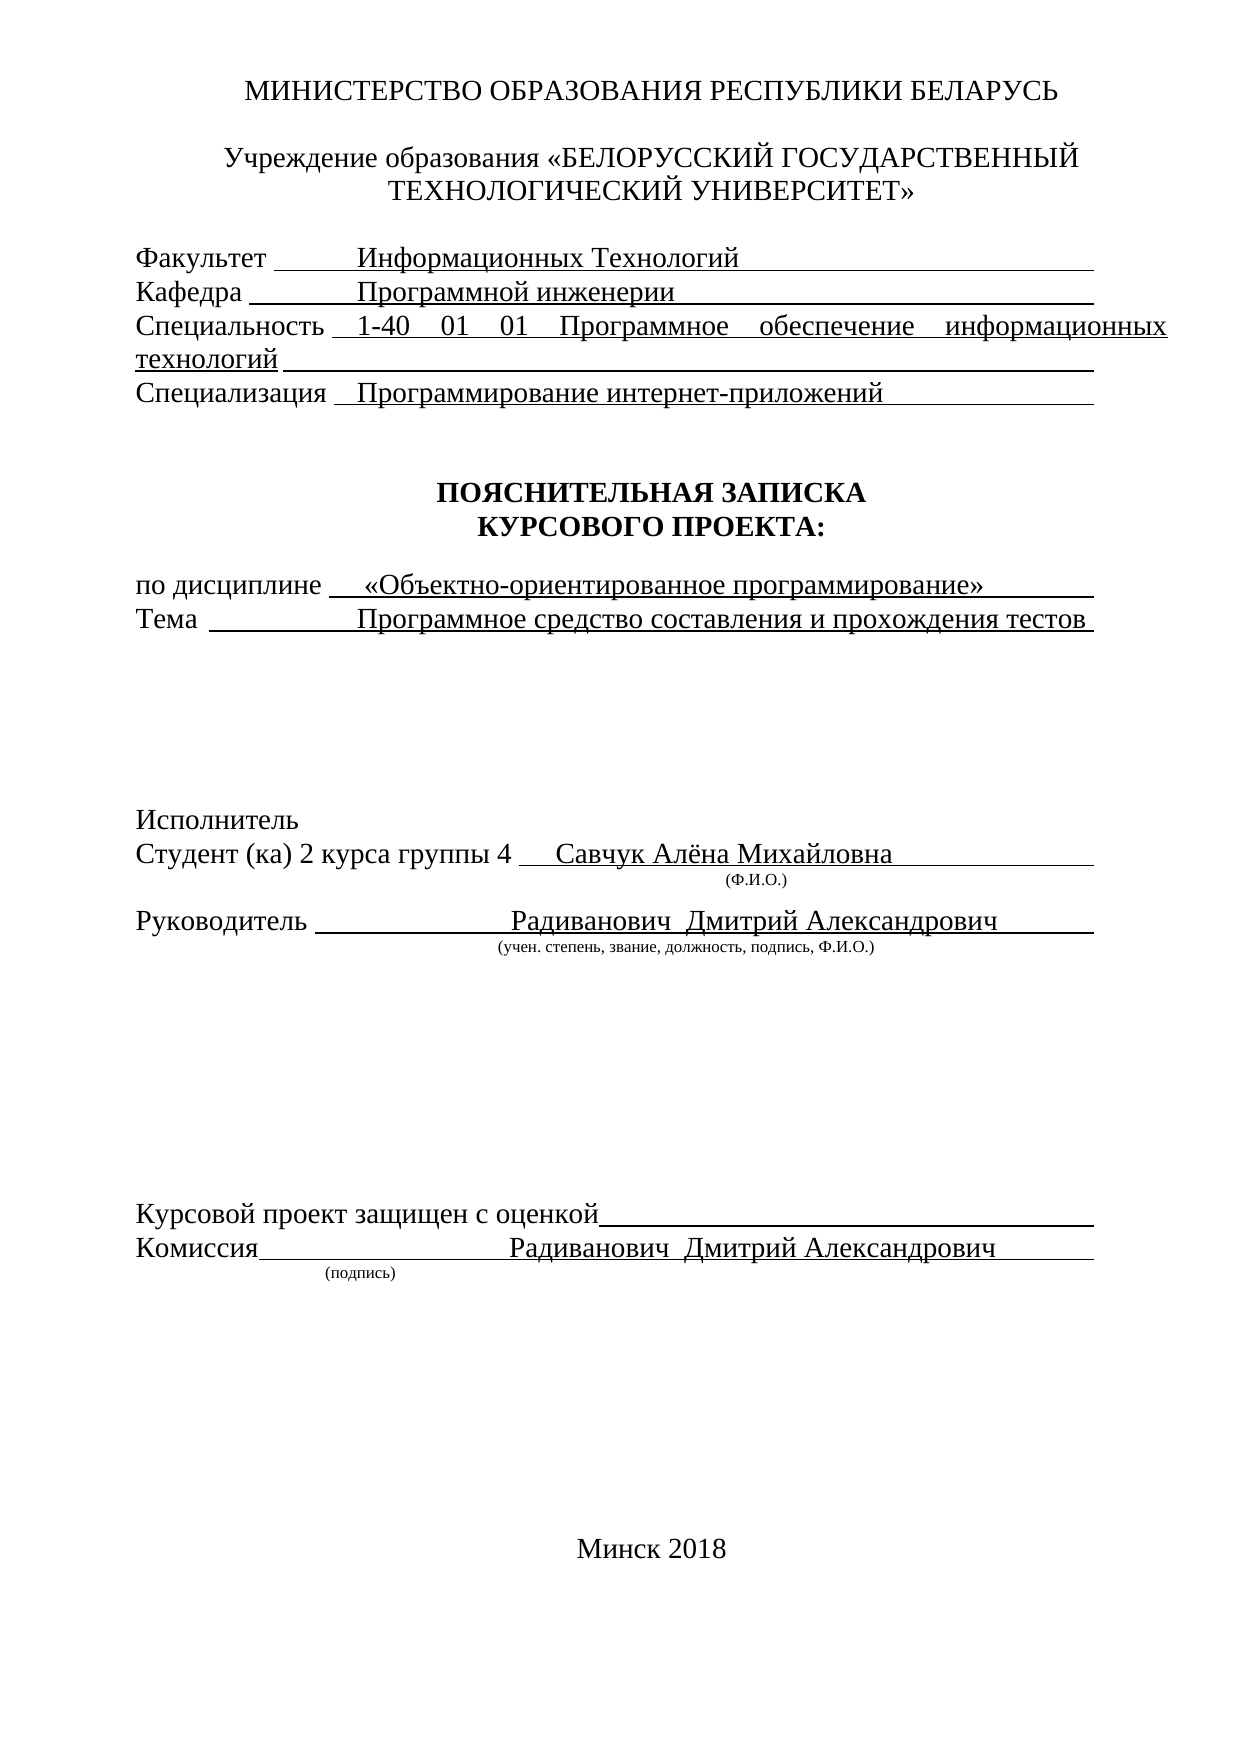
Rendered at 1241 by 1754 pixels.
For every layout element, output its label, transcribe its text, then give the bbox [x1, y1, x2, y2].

text Исполнитель [135, 802, 1167, 836]
text КУРСОВОГО ПРОЕКТА: [135, 509, 1167, 542]
text Руководитель Радиванович Дмитрий Александрович [135, 903, 1167, 936]
text Специализация Программирование интернет-приложений [135, 375, 1167, 408]
text ПОЯСНИТЕЛЬНАЯ ЗАПИСКА [135, 475, 1167, 509]
text (подпись) [135, 1263, 1167, 1297]
text Курсовой проект защищен с оценкой [135, 1196, 1167, 1230]
text Факультет Информационных Технологий [135, 241, 1167, 274]
text (Ф.И.О.) [652, 869, 1167, 903]
text Кафедра Программной инженерии [135, 274, 1167, 308]
text Минск 2018 [135, 1532, 1167, 1565]
text Студент (ка) 2 курса группы 4 Савчук Алёна Михайловна [135, 836, 1167, 869]
text МИНИСТЕРСТВО ОБРАЗОВАНИЯ РЕСПУБЛИКИ БЕЛАРУСЬ [135, 73, 1167, 106]
text по дисциплине «Объектно-ориентированное программирование» [135, 567, 1167, 601]
text (учен. степень, звание, должность, подпись, Ф.И.О.) [135, 936, 1167, 970]
text Учреждение образования «БЕЛОРУССКИЙ ГОСУДАРСТВЕННЫЙ [135, 140, 1167, 173]
text Комиссия Радиванович Дмитрий Александрович [135, 1230, 1167, 1263]
text Специальность 1-40 01 01 Программное обеспечение информационных технологий [135, 308, 1167, 375]
text ТЕХНОЛОГИЧЕСКИЙ УНИВЕРСИТЕТ» [135, 173, 1167, 207]
text Тема Программное средство составления и прохождения тестов [135, 601, 1167, 634]
